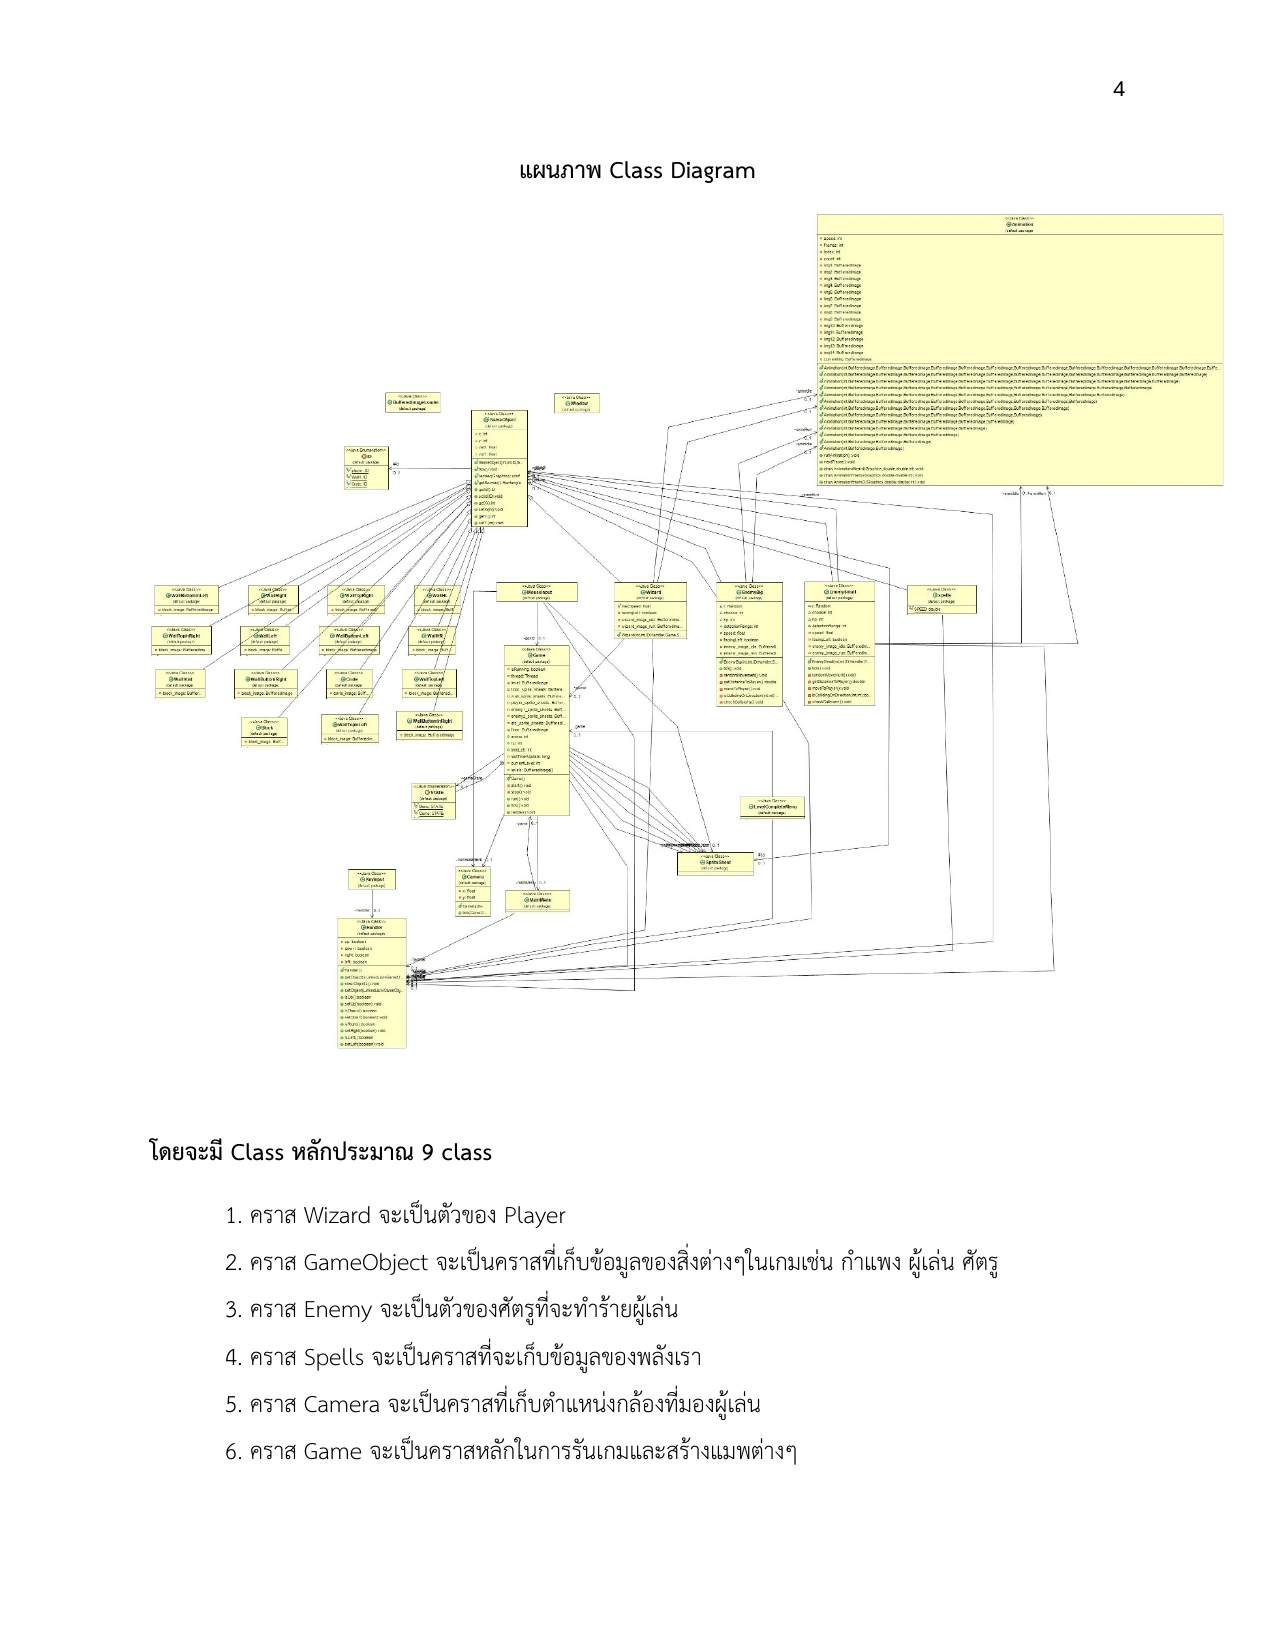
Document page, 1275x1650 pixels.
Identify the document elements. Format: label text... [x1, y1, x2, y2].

text โดยจะมี Class หลักประมาณ 9 class [150, 1132, 1125, 1175]
picture [150, 213, 1224, 1049]
text แผนภาพ Class Diagram [150, 150, 1125, 194]
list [225, 1195, 1125, 1474]
